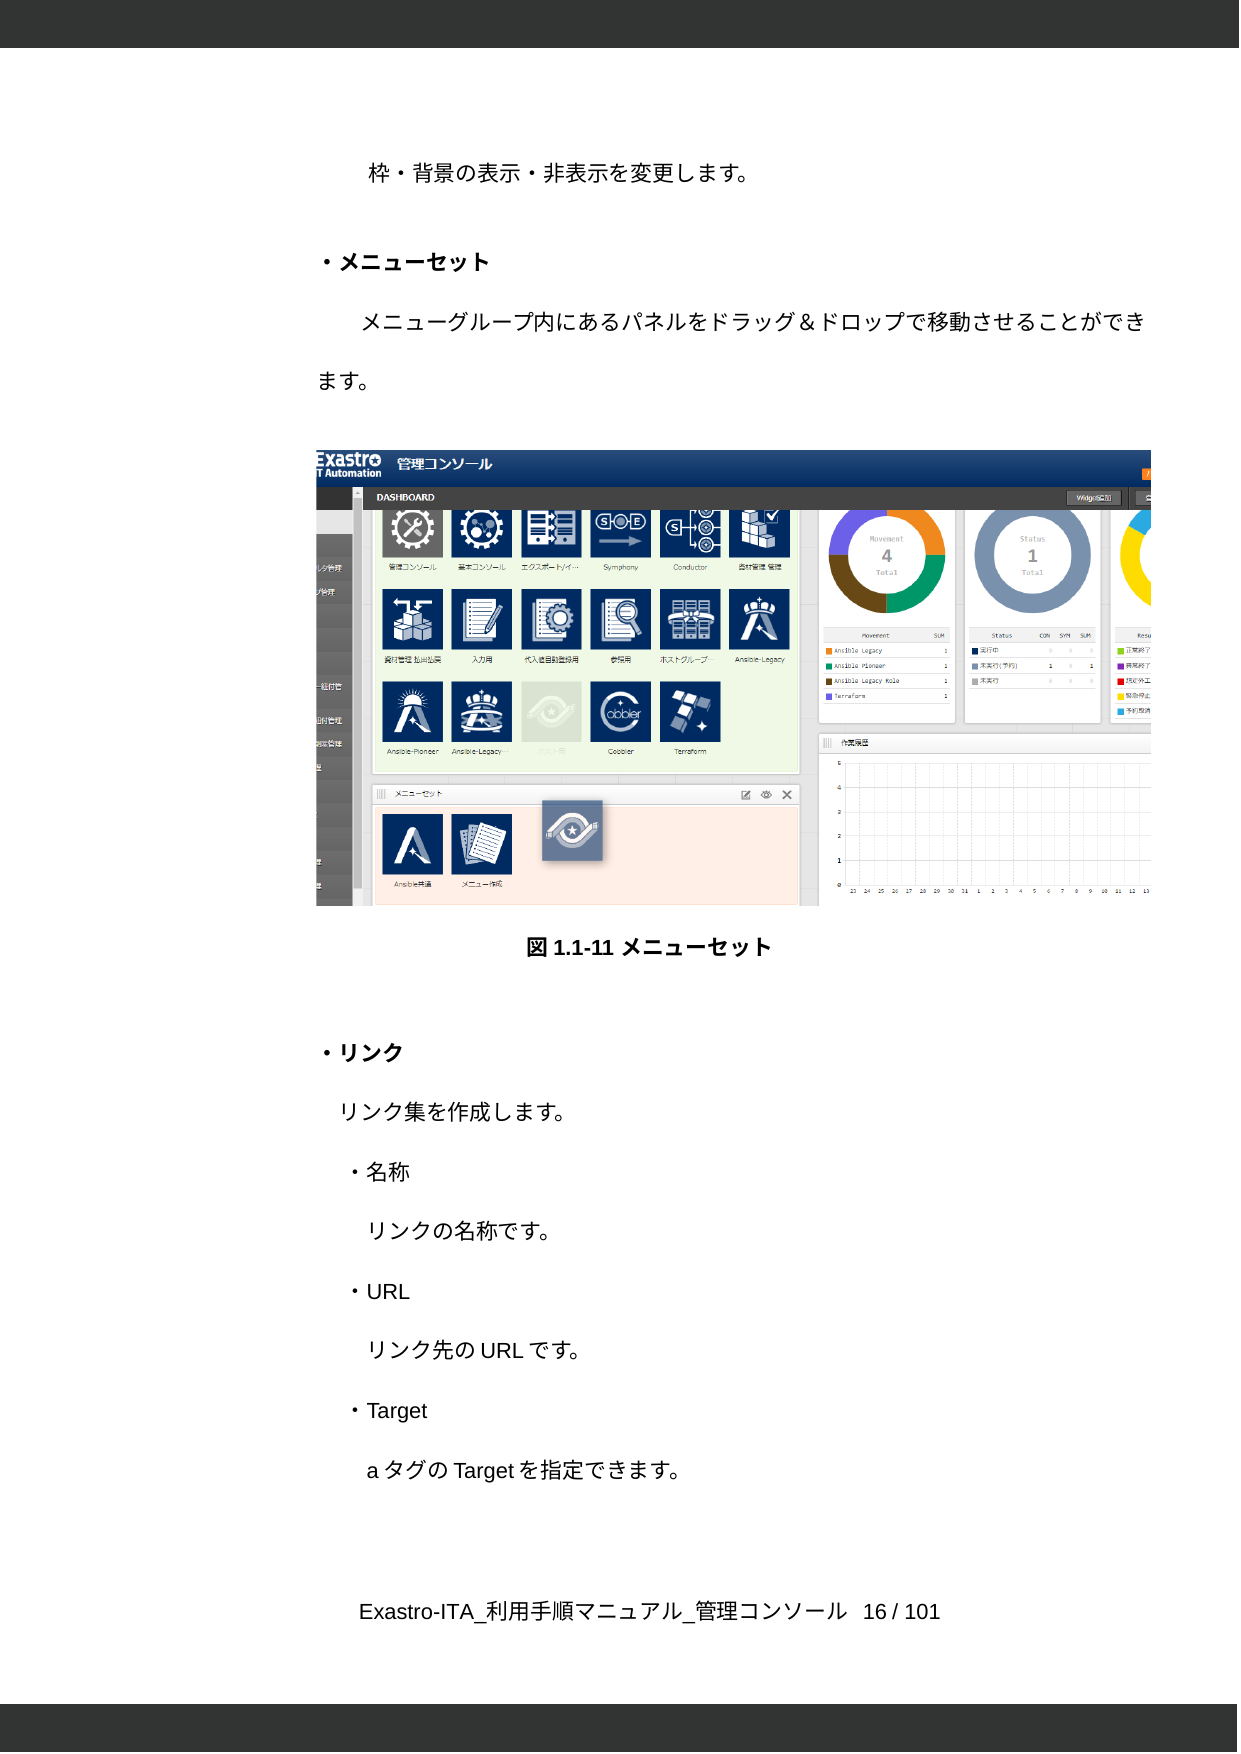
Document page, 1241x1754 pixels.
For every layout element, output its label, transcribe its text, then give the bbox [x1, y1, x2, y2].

text 図 1.1-11 メニューセット [148, 916, 1152, 976]
text リンクの名称です。 [148, 1200, 1152, 1260]
list ・リンク [316, 1022, 1152, 1081]
text リンク先のURLです。 [148, 1319, 1152, 1379]
list メニューグループ内にあるパネルをドラッグ＆ドロップで移動させることができます。 [316, 291, 1152, 410]
picture [316, 450, 1151, 906]
picture [0, 1704, 1237, 1752]
list リンク集を作成します。 [316, 1081, 1152, 1141]
picture [0, 0, 1239, 48]
list ・メニューセット [316, 231, 1152, 291]
text aタグのTargetを指定できます。 [148, 1439, 1152, 1498]
text ・URL [148, 1260, 1152, 1319]
text ・名称 [148, 1141, 1152, 1200]
list 枠・背景の表示・非表示を変更します。 [368, 142, 1152, 201]
text ・Target [148, 1379, 1152, 1439]
